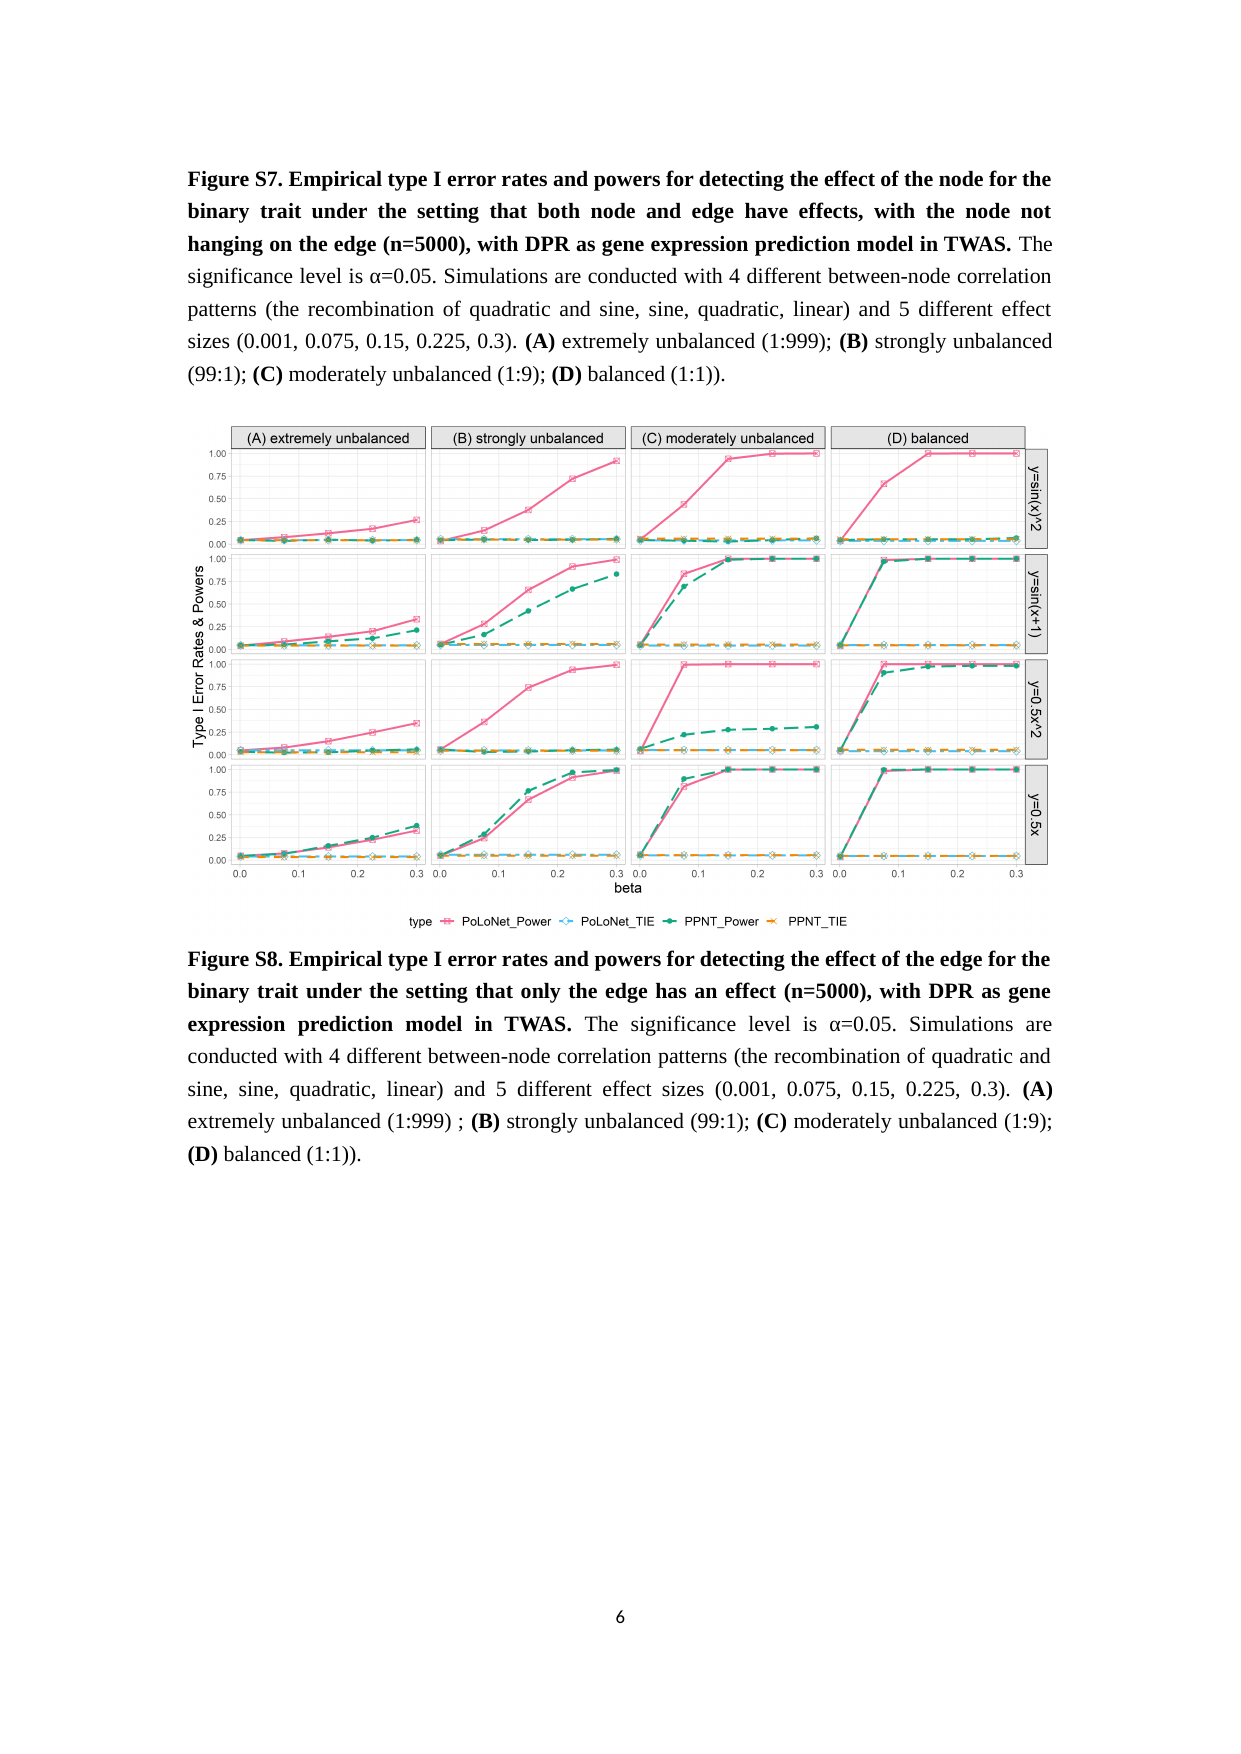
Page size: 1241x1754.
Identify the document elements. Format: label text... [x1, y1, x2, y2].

picture [187, 422, 1053, 941]
text Figure S7. Empirical type I error rates and powers for detecting the effect of the node for the binary trait under the setting that both node and edge have effects, with the node not hanging on the edge (n=5000), with DPR as gene expression prediction model in TWAS. The significance level is α=0.05. Simulations are conducted with 4 different between-node correlation patterns (the recombination of quadratic and sine, sine, quadratic, linear) and 5 different effect sizes (0.001, 0.075, 0.15, 0.225, 0.3). (A) extremely unbalanced (1:999); (B) strongly unbalanced (99:1); (C) moderately unbalanced (1:9); (D) balanced (1:1)). [187, 162, 1053, 389]
text Figure S8. Empirical type I error rates and powers for detecting the effect of the edge for the binary trait under the setting that only the edge has an effect (n=5000), with DPR as gene expression prediction model in TWAS. The significance level is α=0.05. Simulations are conducted with 4 different between-node correlation patterns (the recombination of quadratic and sine, sine, quadratic, linear) and 5 different effect sizes (0.001, 0.075, 0.15, 0.225, 0.3). (A) extremely unbalanced (1:999) ; (B) strongly unbalanced (99:1); (C) moderately unbalanced (1:9); (D) balanced (1:1)). [187, 942, 1053, 1169]
